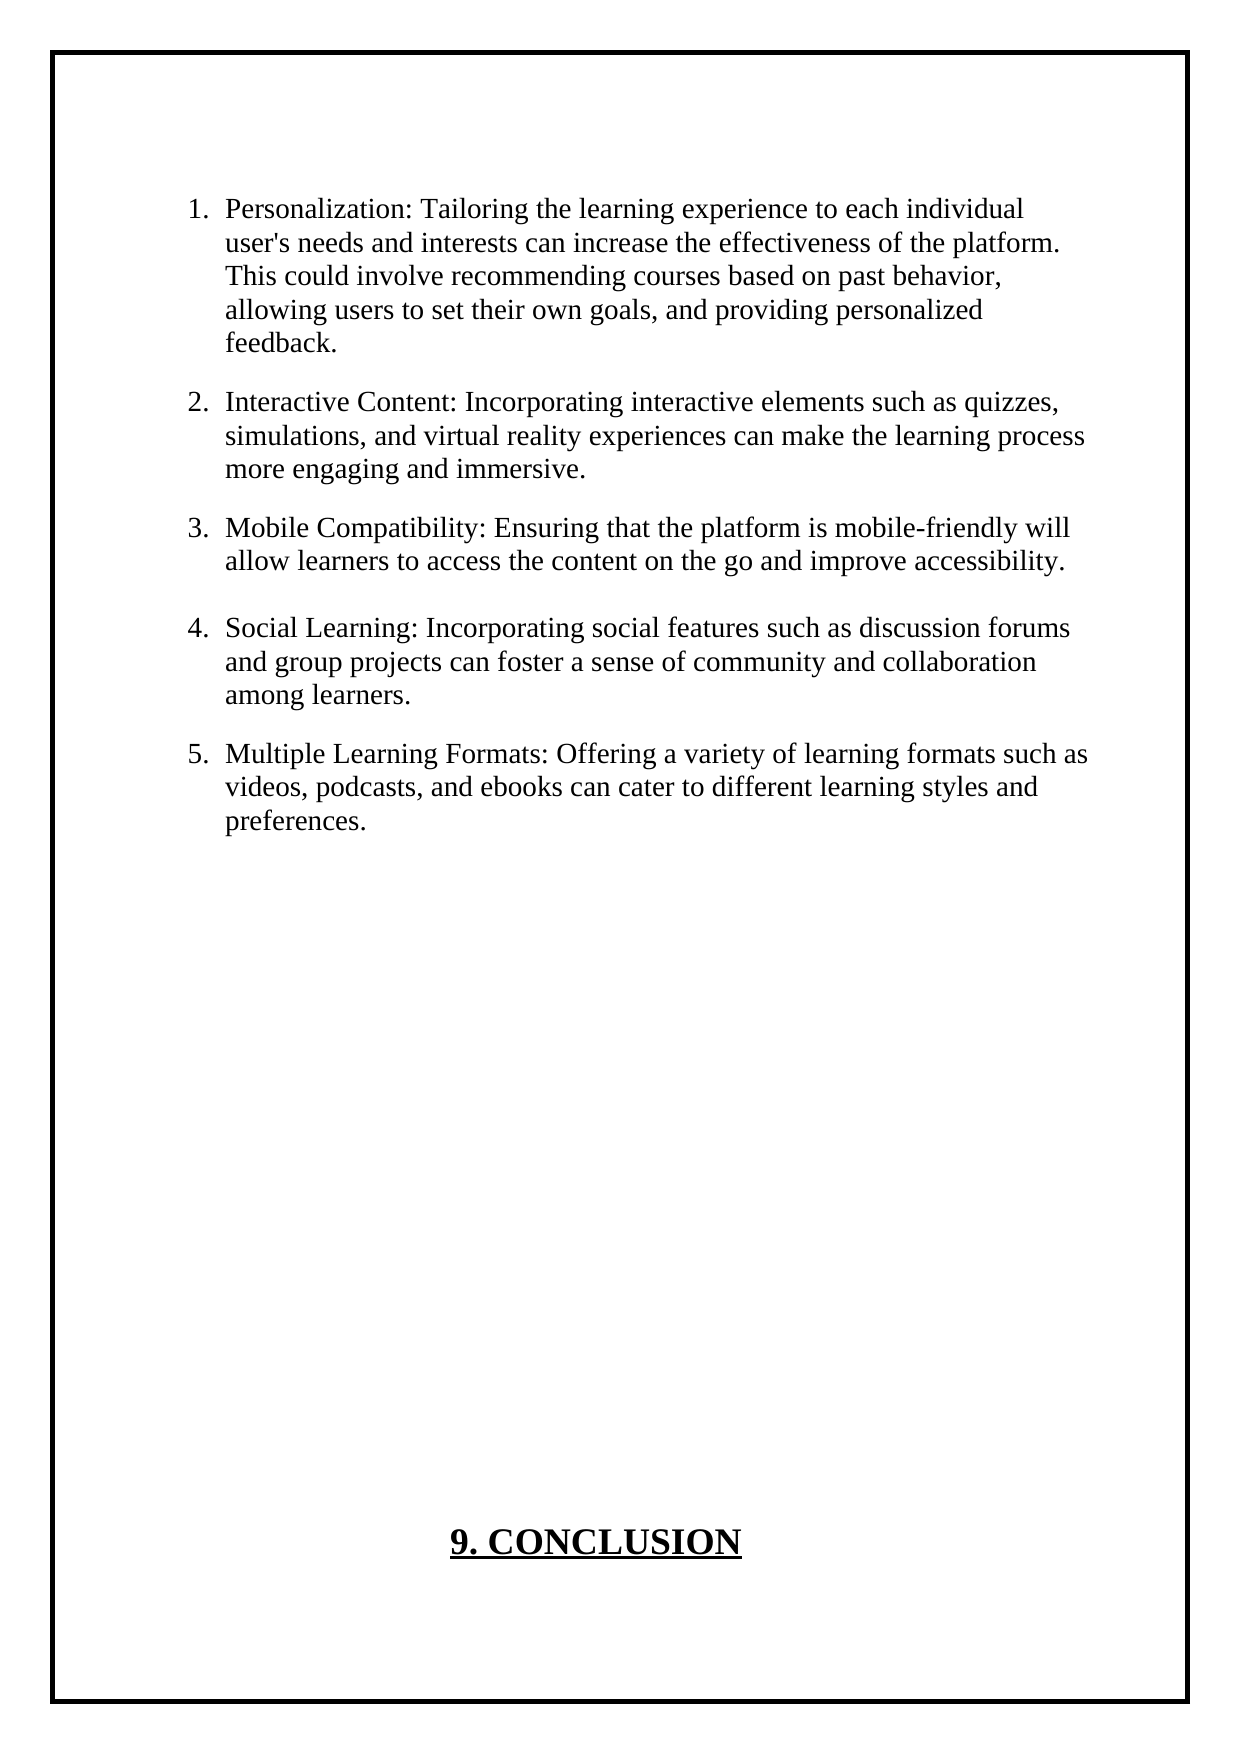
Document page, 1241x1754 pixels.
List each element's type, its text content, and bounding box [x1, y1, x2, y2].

text 9. CONCLUSION [375, 1519, 916, 1562]
list Social Learning: Incorporating social features such as discussion forums and group projects can foster a sense of community and collaboration among learners. [187, 610, 1090, 711]
list Multiple Learning Formats: Offering a variety of learning formats such as videos, podcasts, and ebooks can cater to different learning styles and preferences. [187, 736, 1090, 837]
list Mobile Compatibility: Ensuring that the platform is mobile-friendly will allow learners to access the content on the go and improve accessibility. [187, 510, 1090, 577]
list Personalization: Tailoring the learning experience to each individual user's needs and interests can increase the effectiveness of the platform. This could involve recommending courses based on past behavior, allowing users to set their own goals, and providing personalized feedback. [187, 191, 1090, 359]
list Interactive Content: Incorporating interactive elements such as quizzes, simulations, and virtual reality experiences can make the learning process more engaging and immersive. [187, 384, 1090, 485]
